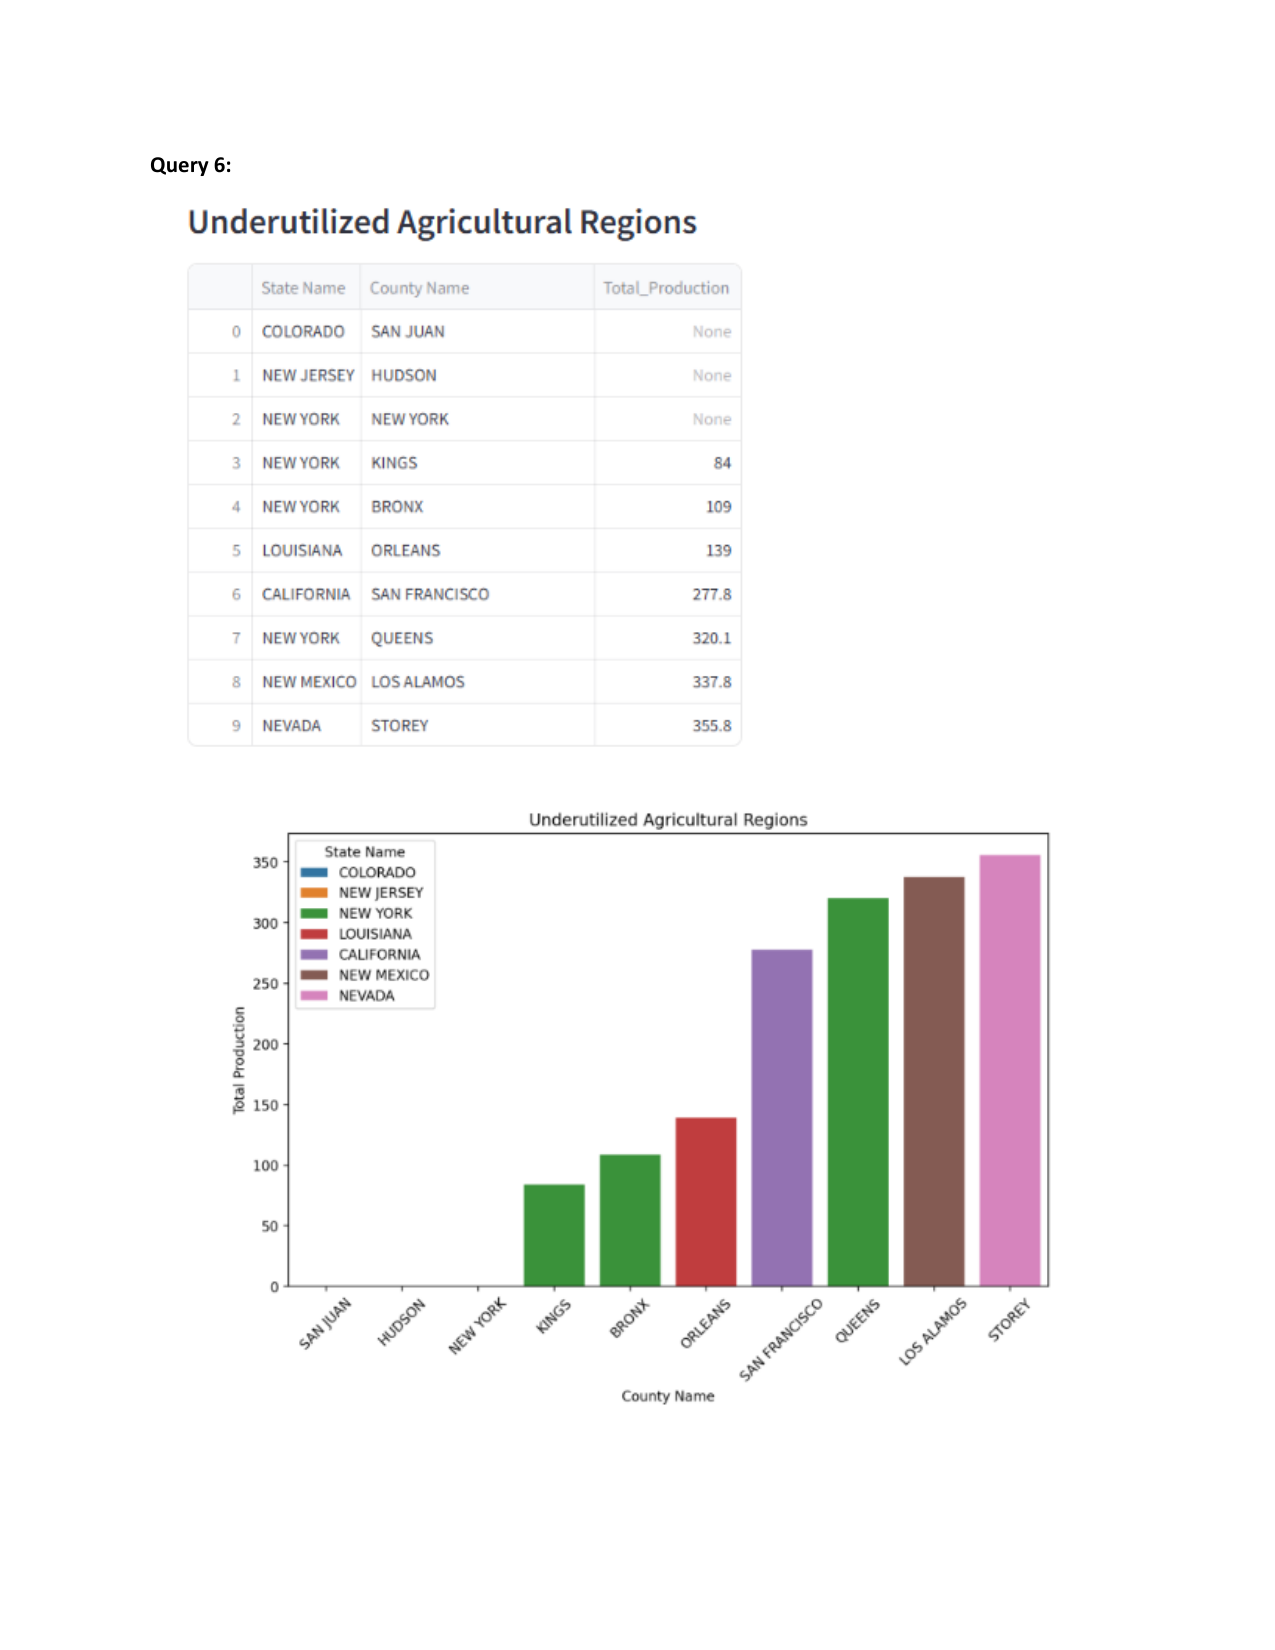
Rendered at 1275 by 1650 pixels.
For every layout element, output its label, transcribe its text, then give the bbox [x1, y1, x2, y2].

picture [150, 790, 1125, 1421]
picture [150, 196, 805, 772]
text Query 6: [150, 150, 1125, 178]
